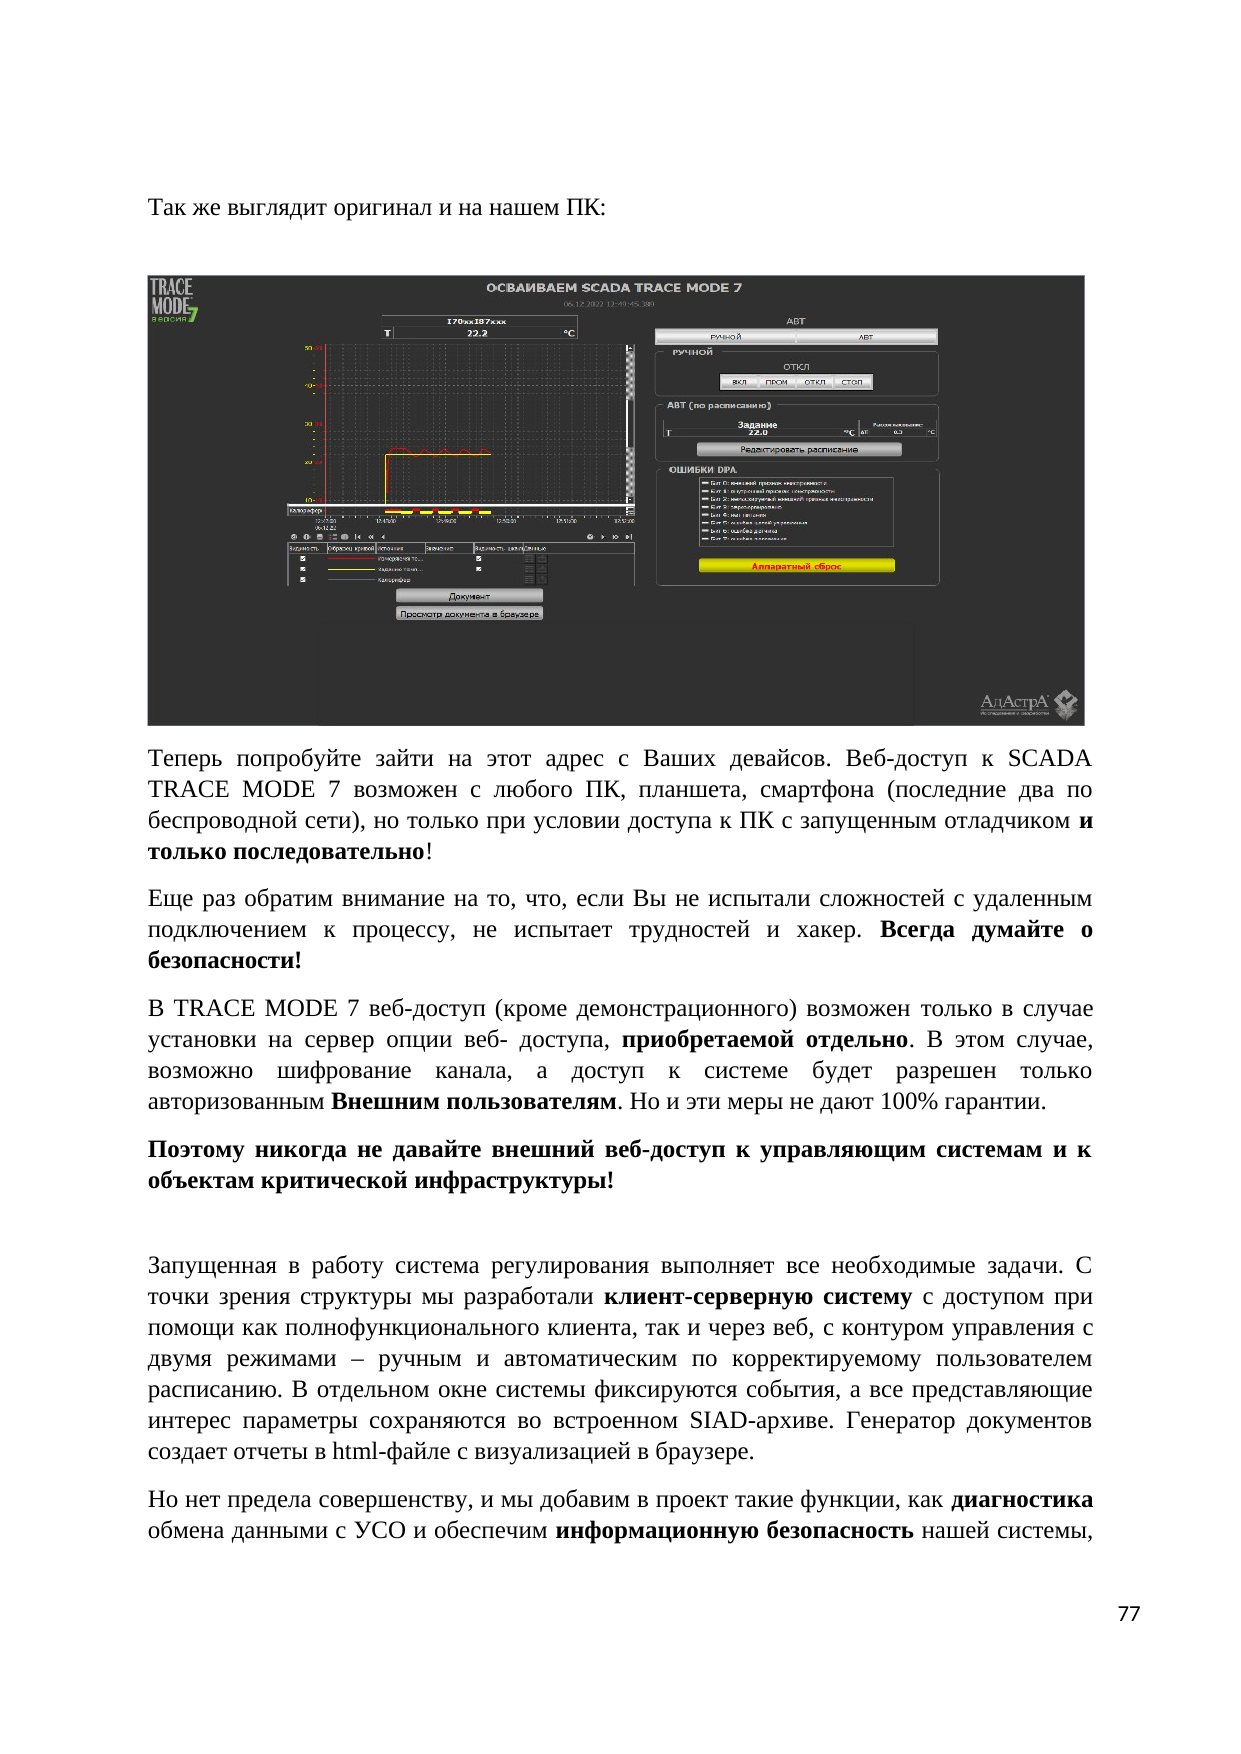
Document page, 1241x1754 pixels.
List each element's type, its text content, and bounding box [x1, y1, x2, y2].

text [148, 1484, 1093, 1543]
text Еще раз обратим внимание на то, что, если Вы не испытали сложностей с удаленным подключением к процессу, не испытает трудностей и хакер. Всегда думайте о безопасности! [148, 883, 1093, 974]
text В TRACE MODE 7 веб-доступ (кроме демонстрационного) возможен только в случае установки на сервер опции веб- доступа, приобретаемой отдельно. В этом случае, возможно шифрование канала, а доступ к системе будет разрешен только авторизованным Внешним пользователям. Но и эти меры не дают 100% гарантии. [148, 993, 1093, 1115]
picture [147, 275, 1085, 726]
text Так же выглядит оригинал и на нашем ПК: [148, 192, 1140, 221]
text Запущенная в работу система регулирования выполняет все необходимые задачи. С точки зрения структуры мы разработали клиент-серверную систему с доступом при помощи как полнофункционального клиента, так и через веб, с контуром управления с двумя режимами – ручным и автоматическим по корректируемому пользователем расписанию. В отдельном окне системы фиксируются события, а все представляющие интерес параметры сохраняются во встроенном SIAD-архиве. Генератор документов создает отчеты в html-файле с визуализацией в браузере. [148, 1250, 1093, 1465]
text Поэтому никогда не давайте внешний веб-доступ к управляющим системам и к объектам критической инфраструктуры! [148, 1134, 1093, 1194]
